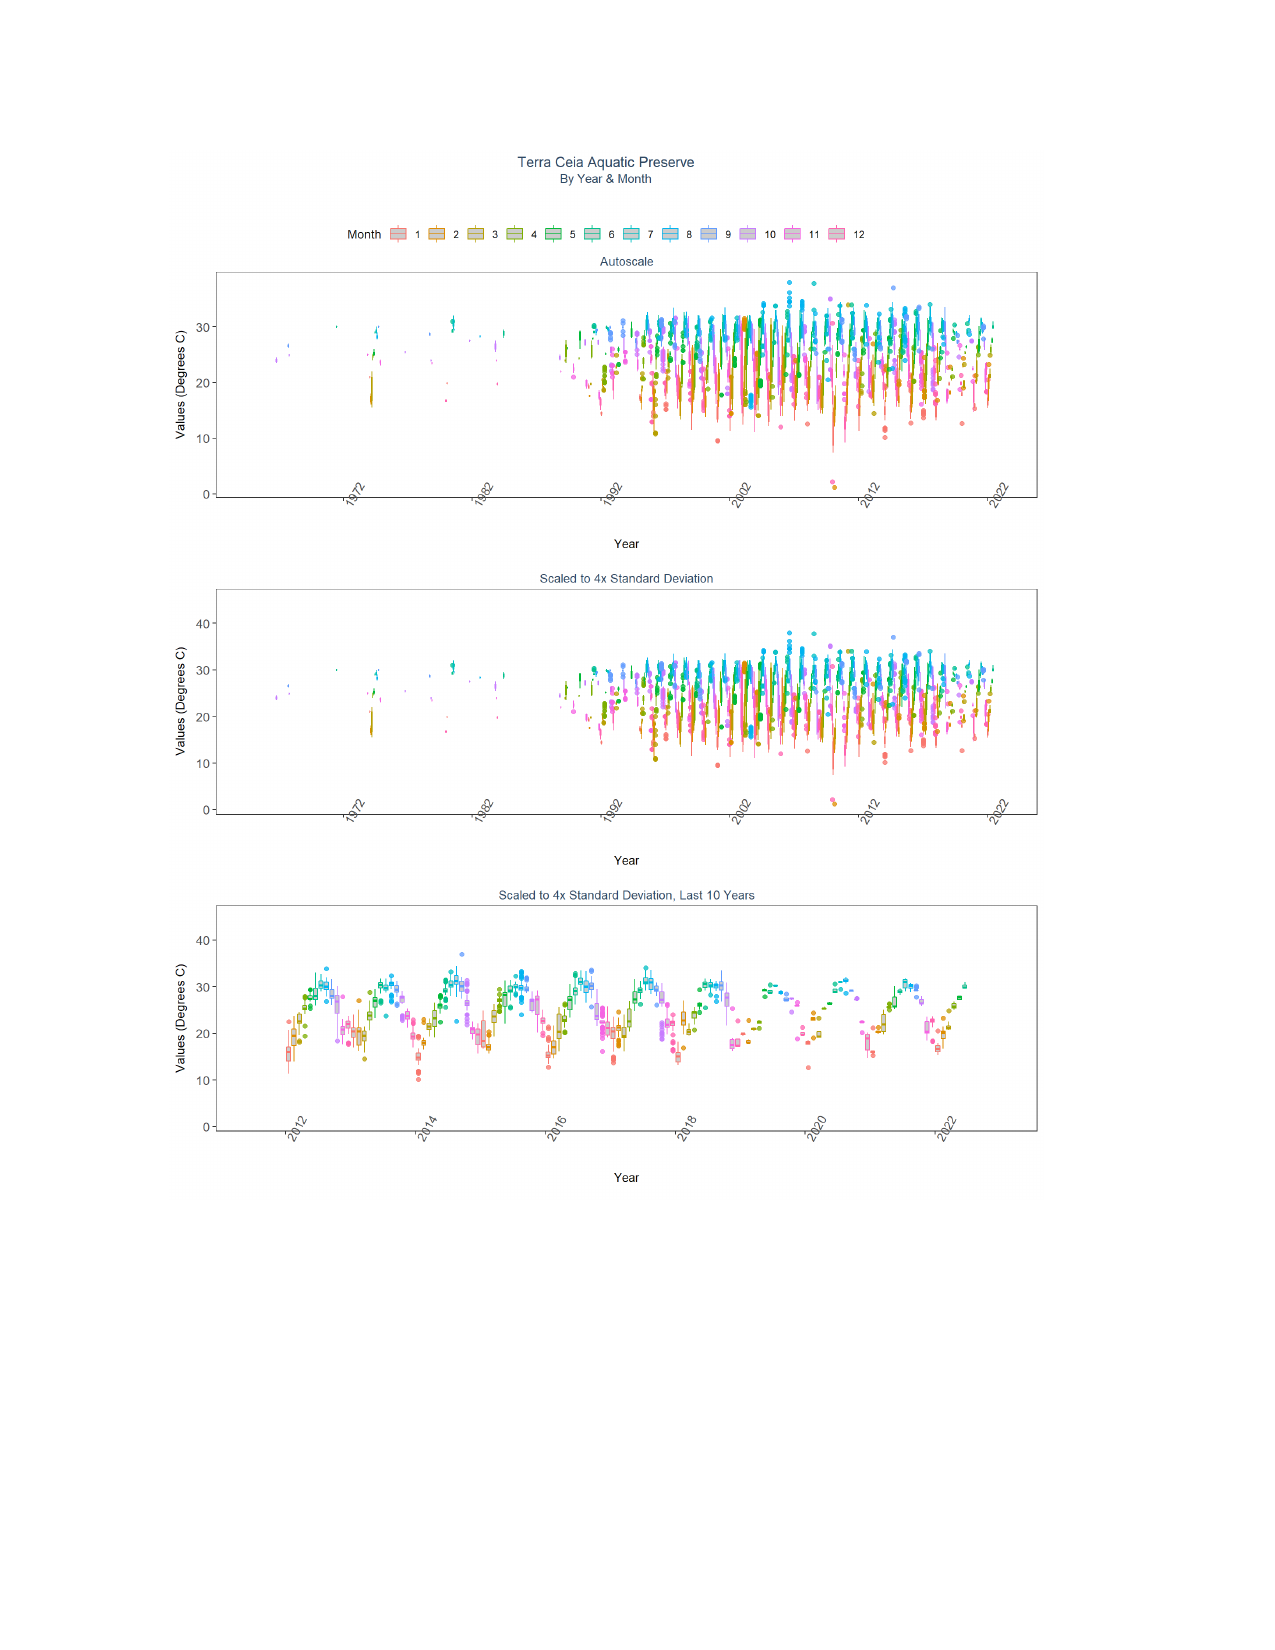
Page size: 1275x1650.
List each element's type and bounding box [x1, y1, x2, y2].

picture [168, 150, 1044, 1200]
